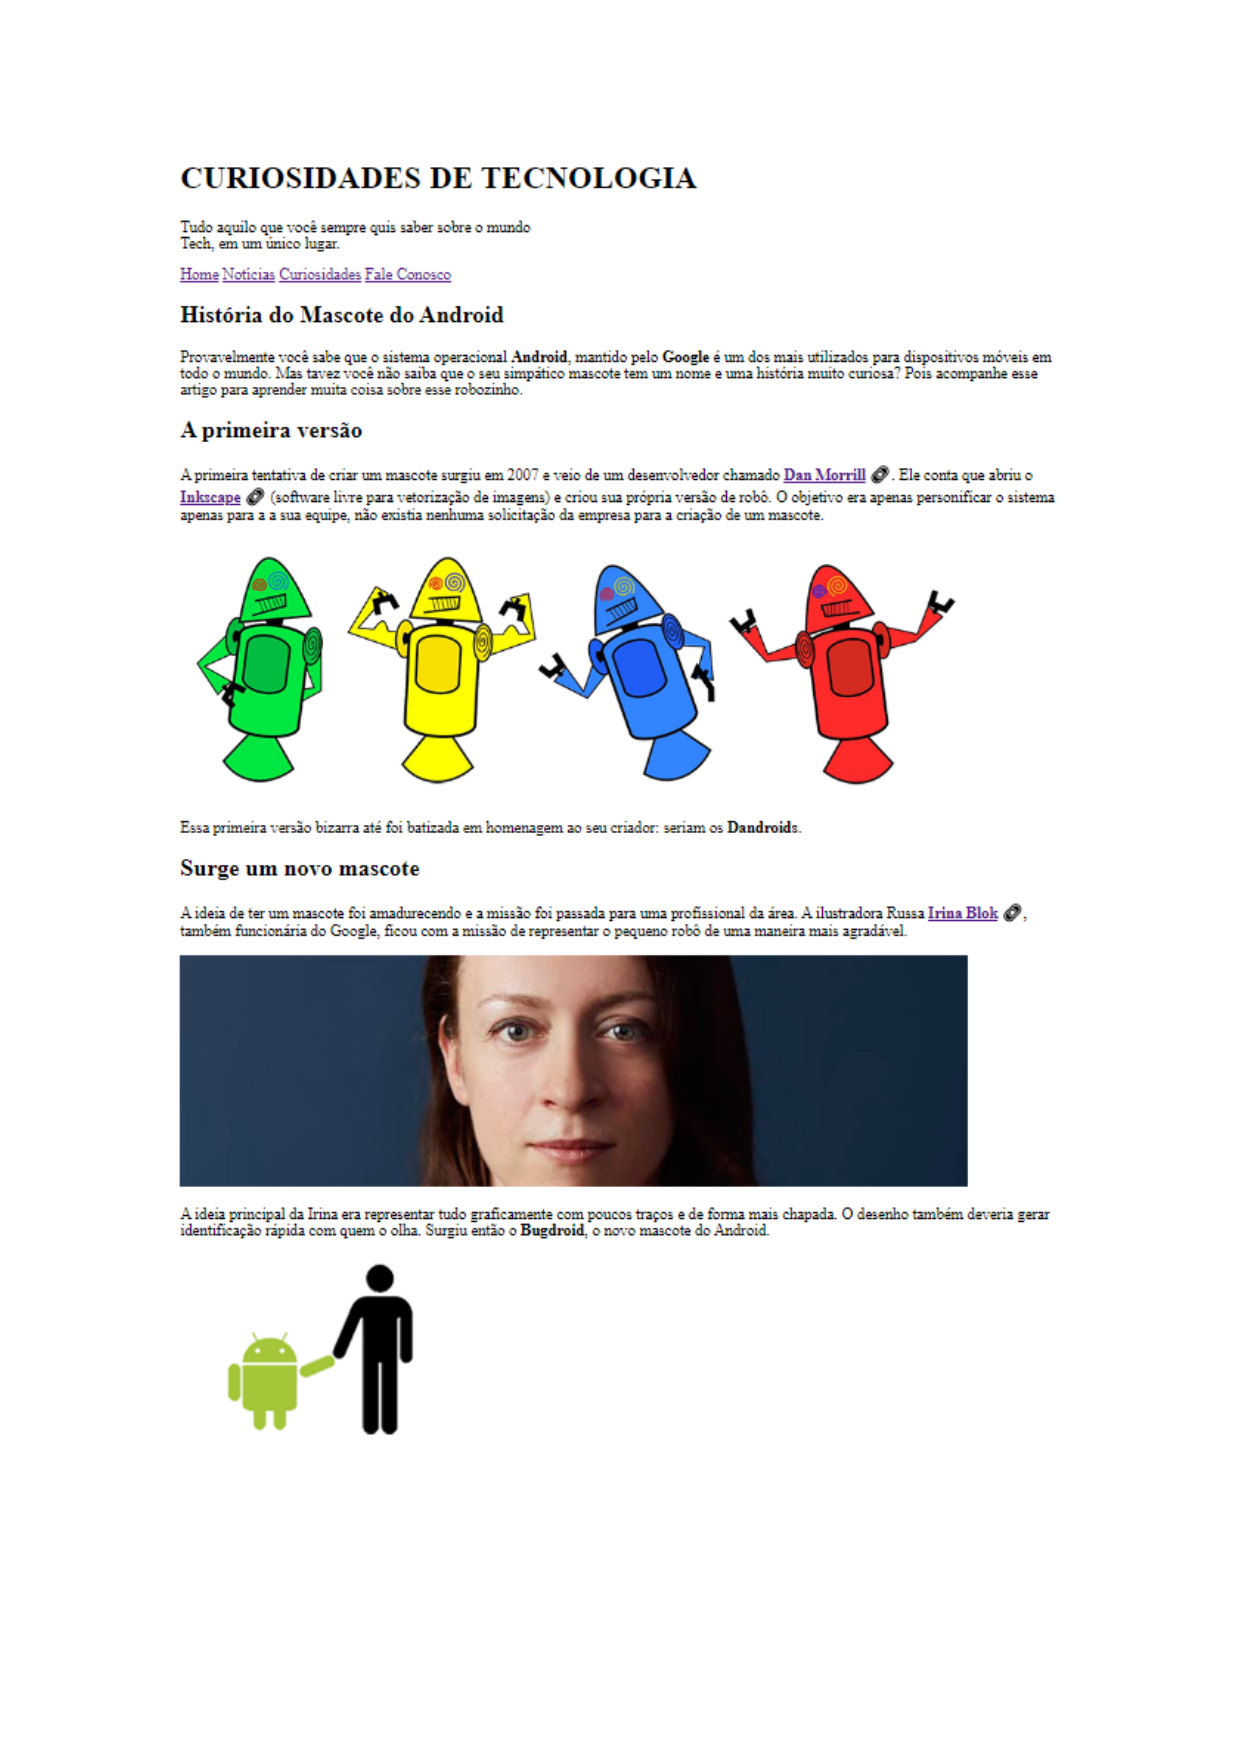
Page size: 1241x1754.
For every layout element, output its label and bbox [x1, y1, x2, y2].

picture [177, 147, 1063, 1454]
